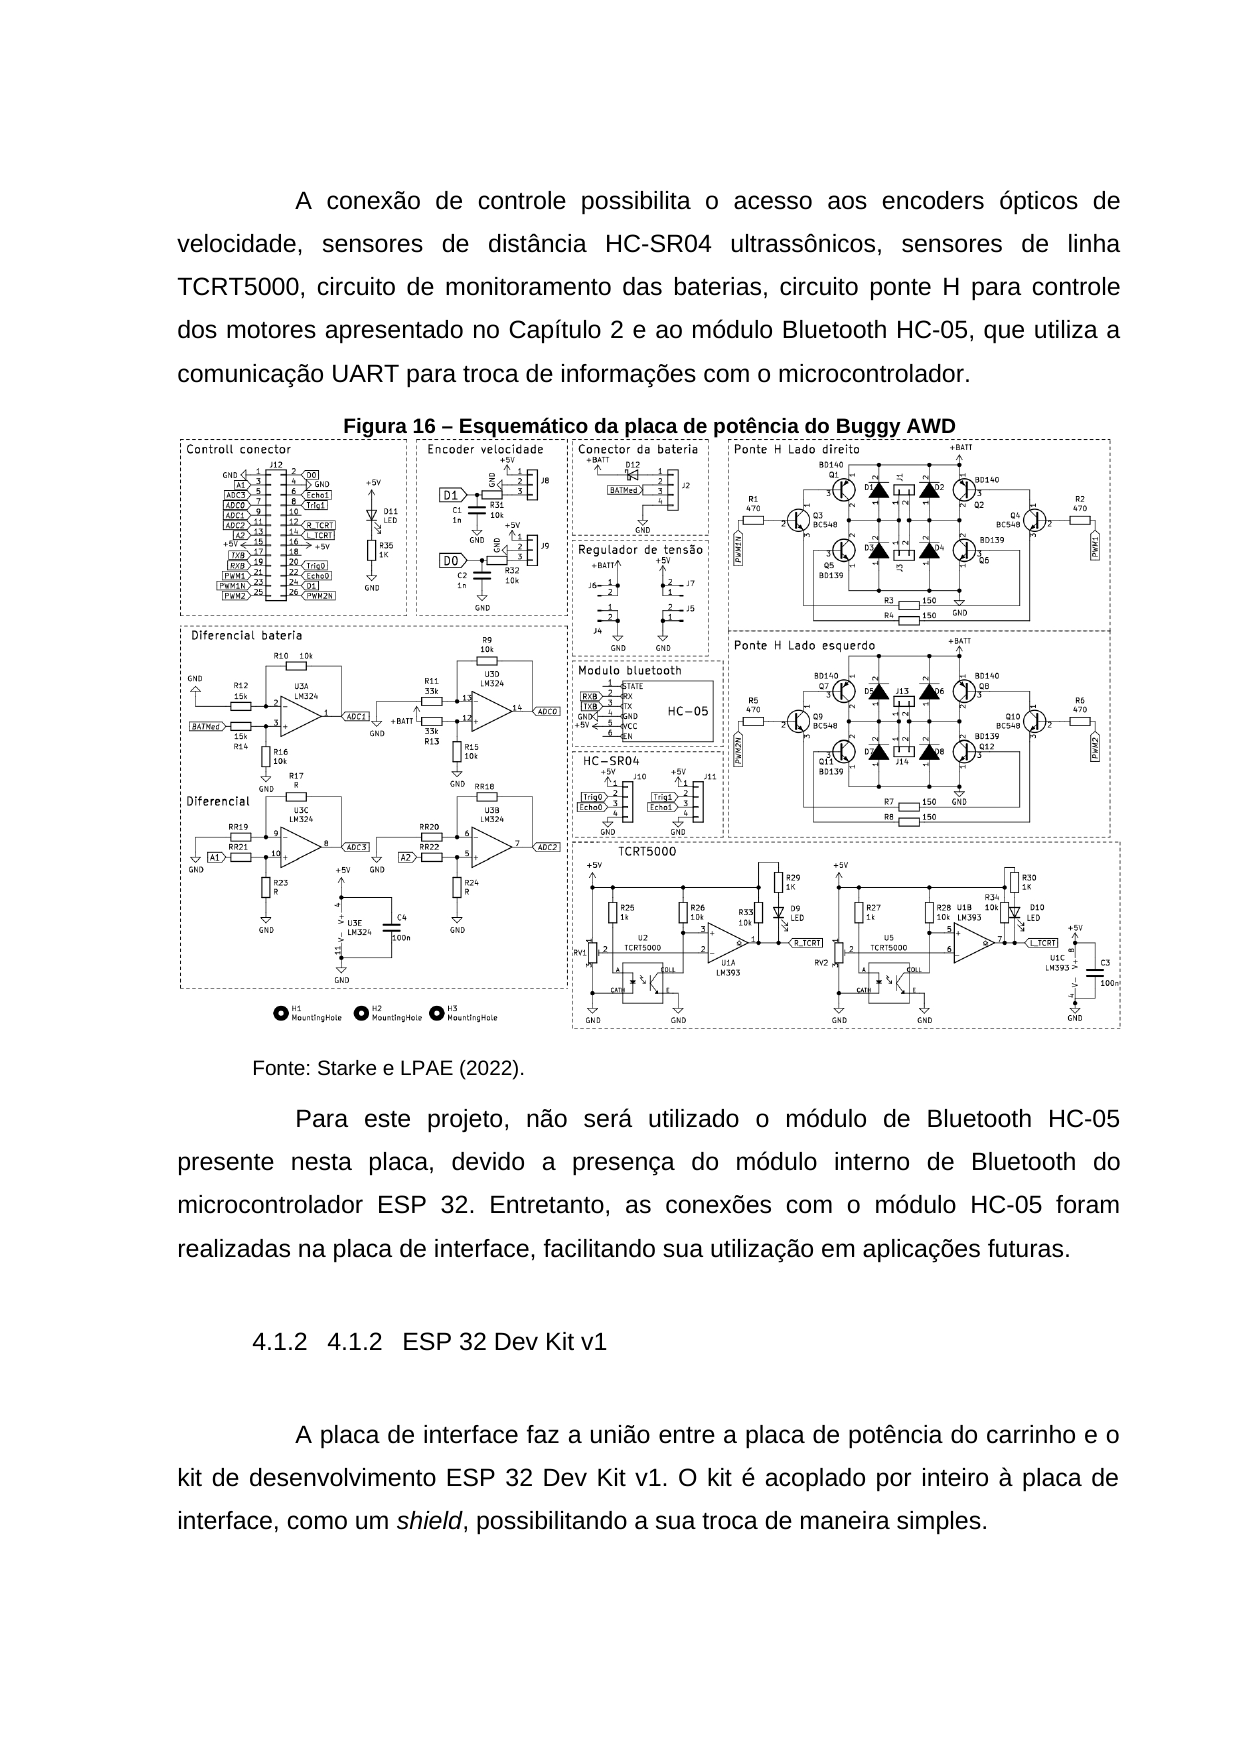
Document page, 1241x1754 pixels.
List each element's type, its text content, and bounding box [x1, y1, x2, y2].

picture [177, 438, 1125, 1031]
text A placa de interface faz a união entre a placa de potência do carrinho e o kit de desenvolvimento ESP 32 Dev Kit v1. O kit é acoplado por inteiro à placa de interface, como um shield, possibilitando a sua troca de maneira simples. [177, 1420, 1122, 1535]
text Figura 16 – Esquemático da placa de potência do Buggy AWD [177, 414, 1122, 438]
text A conexão de controle possibilita o acesso aos encoders ópticos de velocidade, sensores de distância HC-SR04 ultrassônicos, sensores de linha TCRT5000, circuito de monitoramento das baterias, circuito ponte H para controle dos motores apresentado no Capítulo 2 e ao módulo Bluetooth HC-05, que utiliza a comunicação UART para troca de informações com o microcontrolador. [177, 186, 1122, 387]
text Para este projeto, não será utilizado o módulo de Bluetooth HC-05 presente nesta placa, devido a presença do módulo interno de Bluetooth do microcontrolador ESP 32. Entretanto, as conexões com o módulo HC-05 foram realizadas na placa de interface, facilitando sua utilização em aplicações futuras. [177, 1104, 1122, 1262]
text Fonte: Starke e LPAE (2022). [177, 1055, 1122, 1079]
subtitle 4.1.2 ESP 32 Dev Kit v1 [252, 1327, 1122, 1356]
